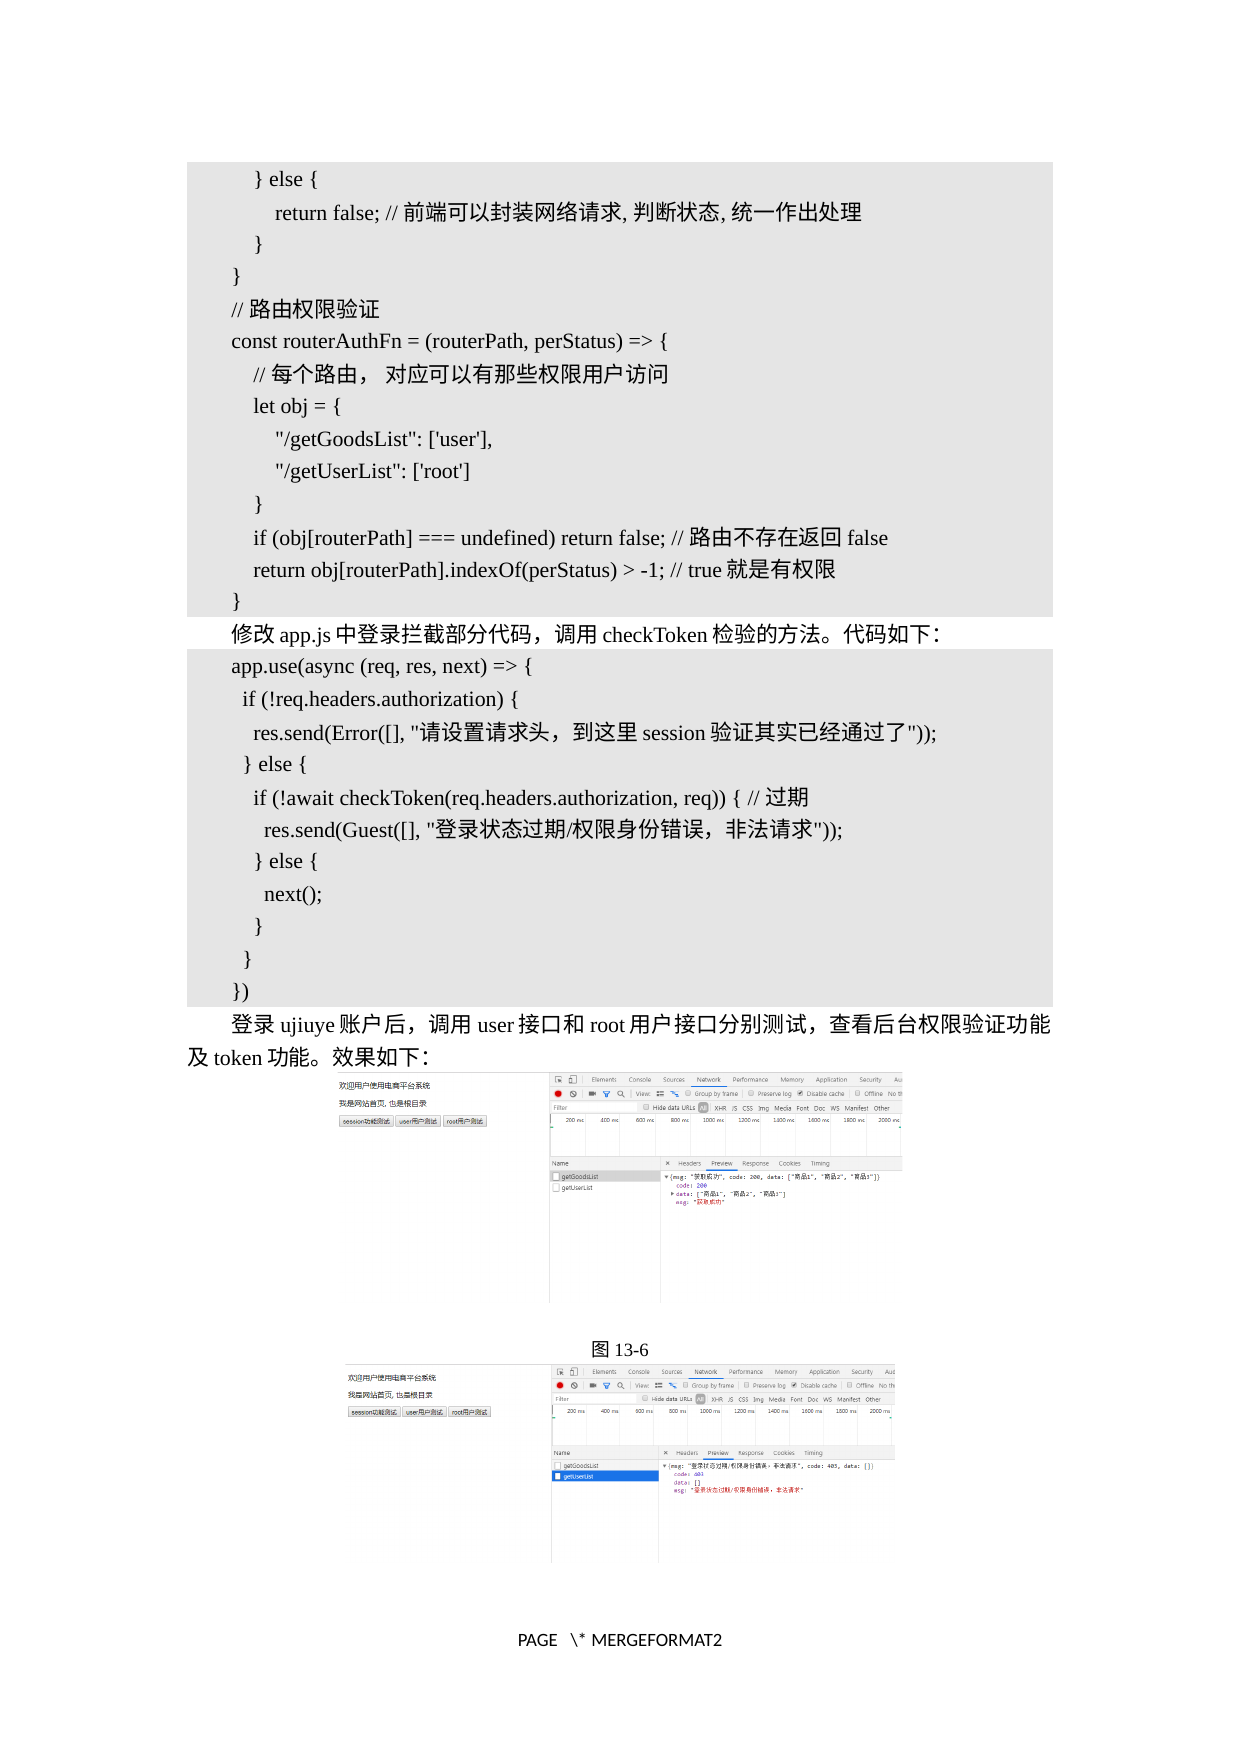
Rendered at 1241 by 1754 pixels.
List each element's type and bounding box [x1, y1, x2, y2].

picture [337, 1072, 903, 1303]
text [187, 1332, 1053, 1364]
picture [345, 1364, 895, 1563]
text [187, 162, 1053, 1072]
